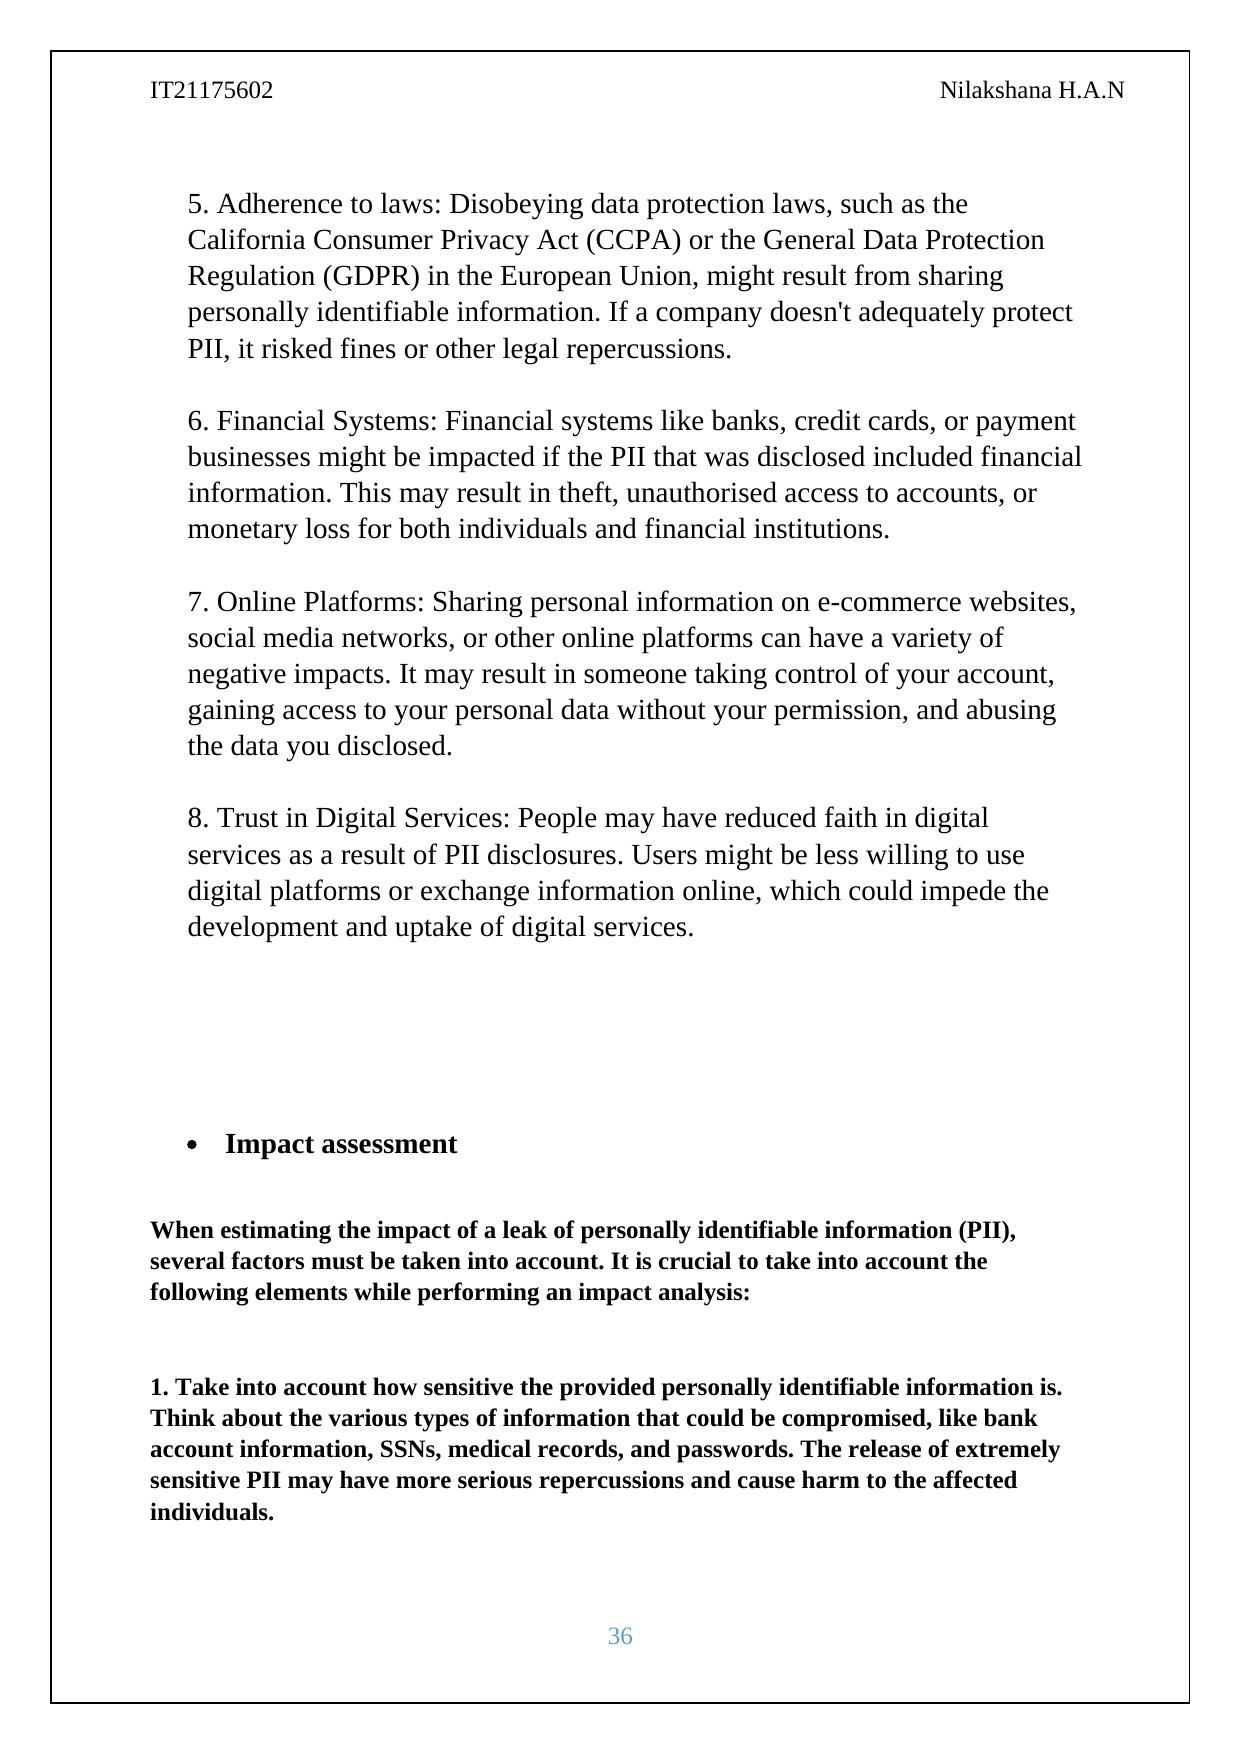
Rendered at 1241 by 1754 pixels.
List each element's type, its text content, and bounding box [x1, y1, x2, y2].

text 6. Financial Systems: Financial systems like banks, credit cards, or payment businesses might be impacted if the PII that was disclosed included financial information. This may result in theft, unauthorised access to accounts, or monetary loss for both individuals and financial institutions. [187, 403, 1090, 545]
text When estimating the impact of a leak of personally identifiable information (PII), several factors must be taken into account. It is crucial to take into account the following elements while performing an impact analysis: [150, 1215, 1090, 1306]
text 5. Adherence to laws: Disobeying data protection laws, such as the California Consumer Privacy Act (CCPA) or the General Data Protection Regulation (GDPR) in the European Union, might result from sharing personally identifiable information. If a company doesn't adequately protect PII, it risked fines or other legal repercussions. [187, 186, 1090, 364]
text 7. Online Platforms: Sharing personal information on e-commerce websites, social media networks, or other online platforms can have a variety of negative impacts. It may result in someone taking control of your account, gaining access to your personal data without your permission, and abusing the data you disclosed. [187, 584, 1090, 762]
text 8. Trust in Digital Services: People may have reduced faith in digital services as a result of PII disclosures. Users might be less willing to use digital platforms or exchange information online, which could impede the development and uptake of digital services. [187, 801, 1090, 943]
list Impact assessment [187, 1126, 1090, 1159]
text 1. Take into account how sensitive the provided personally identifiable information is. Think about the various types of information that could be compromised, like bank account information, SSNs, medical records, and passwords. The release of extremely sensitive PII may have more serious repercussions and cause harm to the affected individuals. [150, 1372, 1090, 1525]
